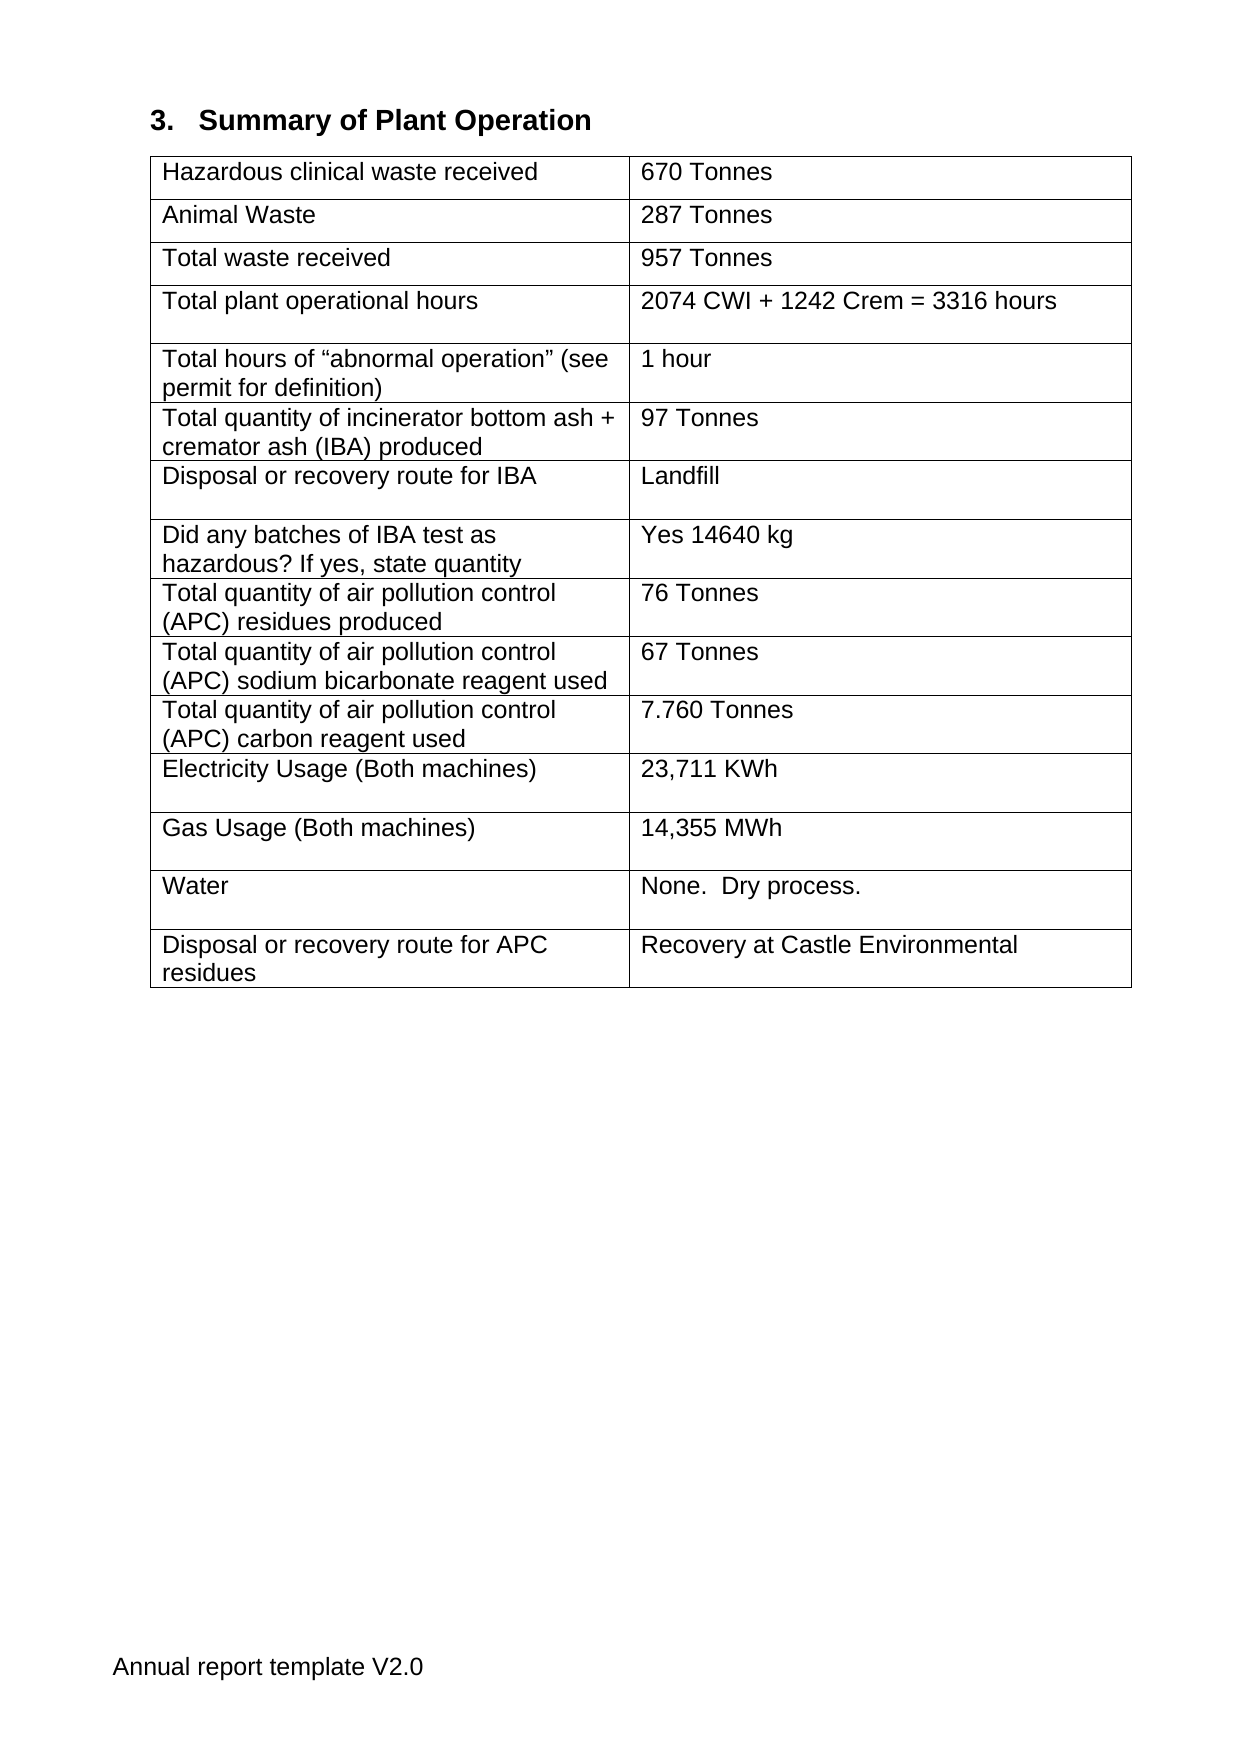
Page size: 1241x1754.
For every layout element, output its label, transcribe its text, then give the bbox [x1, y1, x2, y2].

table_cell Total quantity of air pollution control (APC) residues produced [151, 579, 629, 636]
table_cell 1 hour [630, 344, 1131, 402]
table_cell Total quantity of air pollution control (APC) sodium bicarbonate reagent used [151, 637, 629, 694]
table_cell 97 Tonnes [630, 403, 1131, 460]
table_cell 23,711 KWh [630, 754, 1131, 812]
table_cell Disposal or recovery route for IBA [151, 461, 629, 519]
text 3. Summary of Plant Operation [150, 103, 1128, 137]
table_cell 76 Tonnes [630, 579, 1131, 636]
table_cell Electricity Usage (Both machines) [151, 754, 629, 812]
table_cell Total hours of “abnormal operation” (see permit for definition) [151, 344, 629, 402]
table_cell 287 Tonnes [630, 200, 1131, 242]
table_header 670 Tonnes [630, 157, 1131, 199]
table_cell 957 Tonnes [630, 243, 1131, 285]
table_cell Disposal or recovery route for APC residues [151, 930, 629, 987]
table_cell Gas Usage (Both machines) [151, 813, 629, 870]
table_cell Water [151, 871, 629, 929]
table_cell Total plant operational hours [151, 286, 629, 343]
table_cell Animal Waste [151, 200, 629, 242]
table_header Hazardous clinical waste received [151, 157, 629, 199]
table_cell 14,355 MWh [630, 813, 1131, 870]
table_cell 7.760 Tonnes [630, 696, 1131, 753]
table_cell Total quantity of incinerator bottom ash + cremator ash (IBA) produced [151, 403, 629, 460]
table_cell Yes 14640 kg [630, 520, 1131, 577]
table_cell Recovery at Castle Environmental [630, 930, 1131, 987]
table_cell None. Dry process. [630, 871, 1131, 929]
table_cell Landfill [630, 461, 1131, 519]
table_cell 67 Tonnes [630, 637, 1131, 694]
table_cell Did any batches of IBA test as hazardous? If yes, state quantity [151, 520, 629, 577]
table_cell 2074 CWI + 1242 Crem = 3316 hours [630, 286, 1131, 343]
table_cell Total quantity of air pollution control (APC) carbon reagent used [151, 696, 629, 753]
table_cell Total waste received [151, 243, 629, 285]
